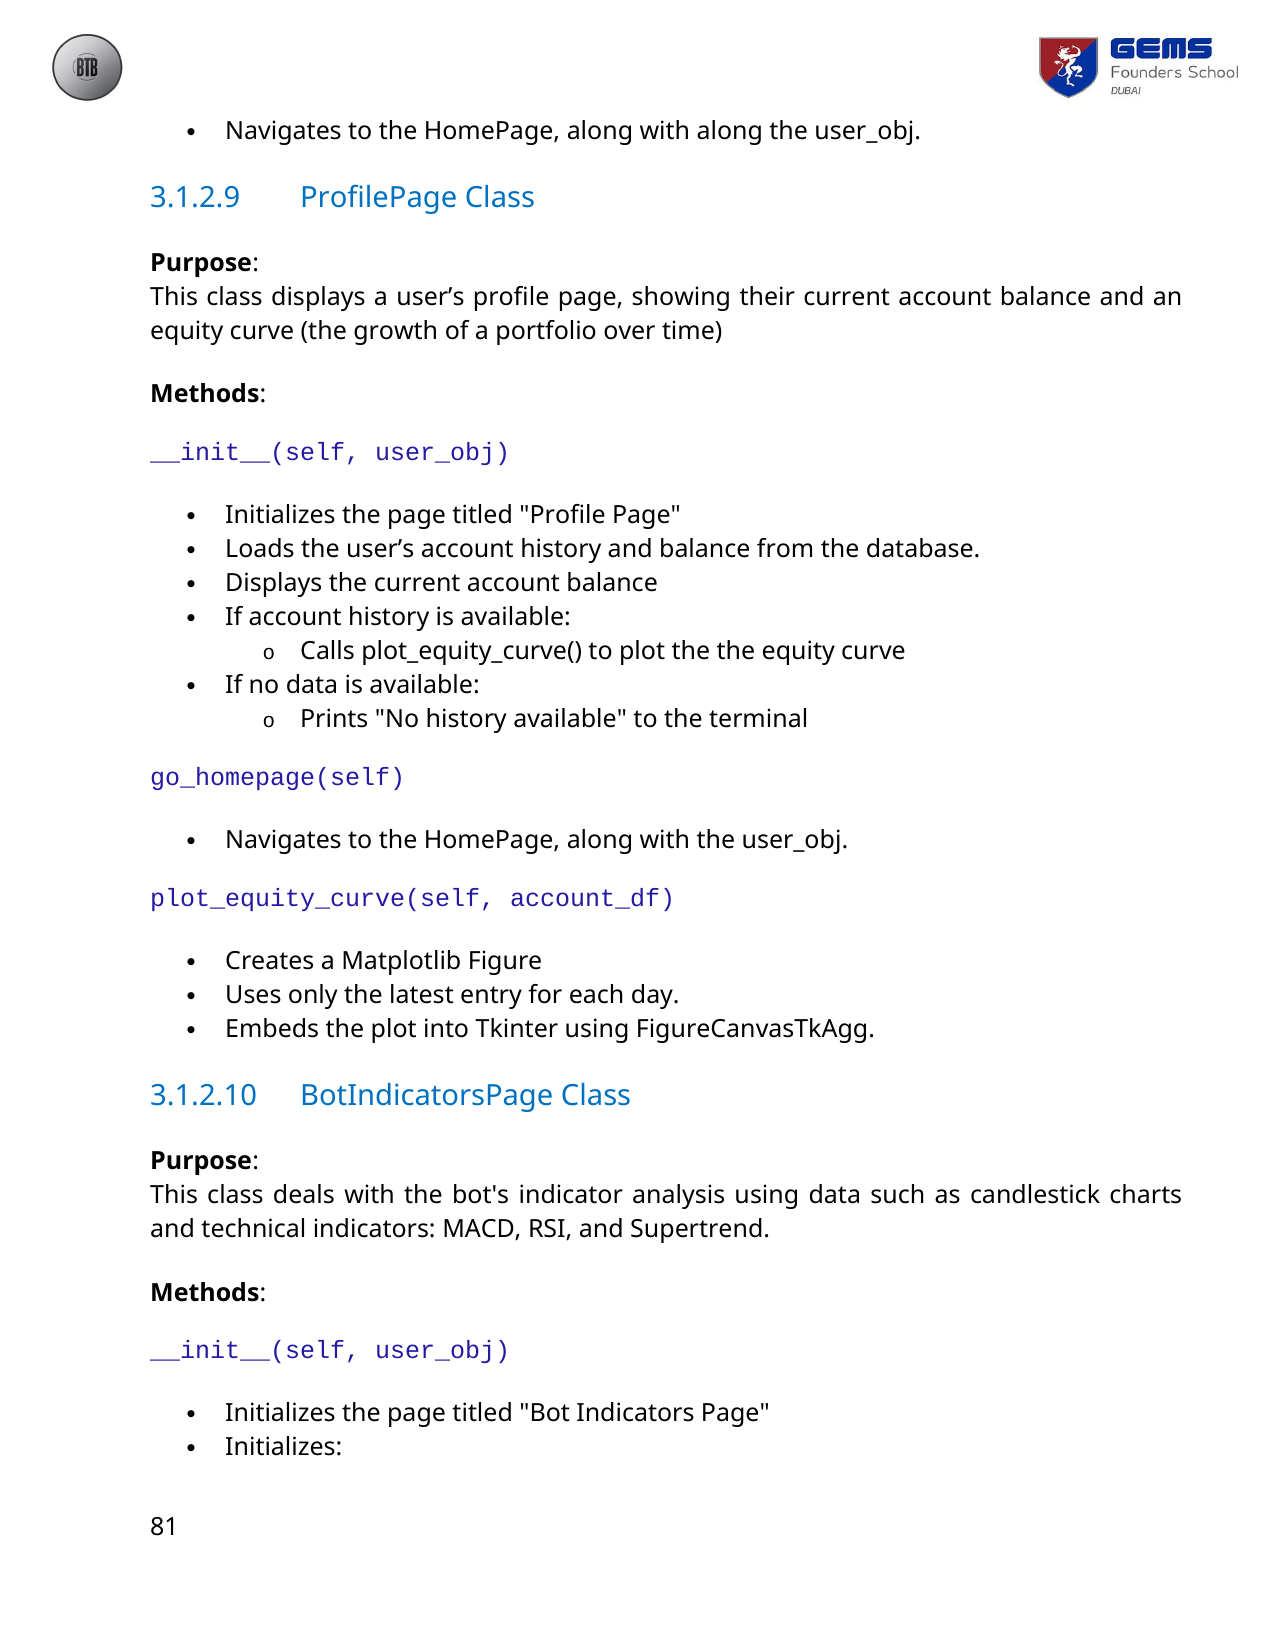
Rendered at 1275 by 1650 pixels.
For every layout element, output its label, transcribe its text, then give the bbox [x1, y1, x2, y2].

list Embeds the plot into Tkinter using FigureCanvasTkAgg. [187, 1011, 1184, 1045]
text Purpose: This class deals with the bot's indicator analysis using data such as candlestick charts and technical indicators: MACD, RSI, and Supertrend. [150, 1143, 1184, 1245]
list Navigates to the HomePage, along with the user_obj. [187, 822, 1184, 856]
text Methods: [150, 376, 1184, 410]
picture [1034, 32, 1241, 103]
text plot_equity_curve(self, account_df) [150, 885, 1184, 913]
list Initializes the page titled "Profile Page" [187, 497, 1184, 531]
text Purpose: This class displays a user’s profile page, showing their current account balance and an equity curve (the growth of a portfolio over time) [150, 245, 1184, 347]
list Uses only the latest entry for each day. [187, 977, 1184, 1011]
subtitle BotIndicatorsPage Class [150, 1074, 1184, 1114]
list Prints "No history available" to the terminal [262, 701, 1184, 735]
list If account history is available: [187, 599, 1184, 633]
subtitle ProfilePage Class [150, 176, 1184, 216]
list Loads the user’s account history and balance from the database. [187, 531, 1184, 565]
list Creates a Matplotlib Figure [187, 943, 1184, 977]
text __init__(self, user_obj) [150, 439, 1184, 468]
text go_homepage(self) [150, 764, 1184, 793]
list Navigates to the HomePage, along with along the user_obj. [187, 113, 1184, 147]
list Calls plot_equity_curve() to plot the the equity curve [262, 633, 1184, 667]
list Initializes: [187, 1429, 1184, 1463]
list If no data is available: [187, 667, 1184, 701]
text __init__(self, user_obj) [150, 1337, 1184, 1366]
list Initializes the page titled "Bot Indicators Page" [187, 1395, 1184, 1429]
text Methods: [150, 1274, 1184, 1308]
list Displays the current account balance [187, 565, 1184, 599]
